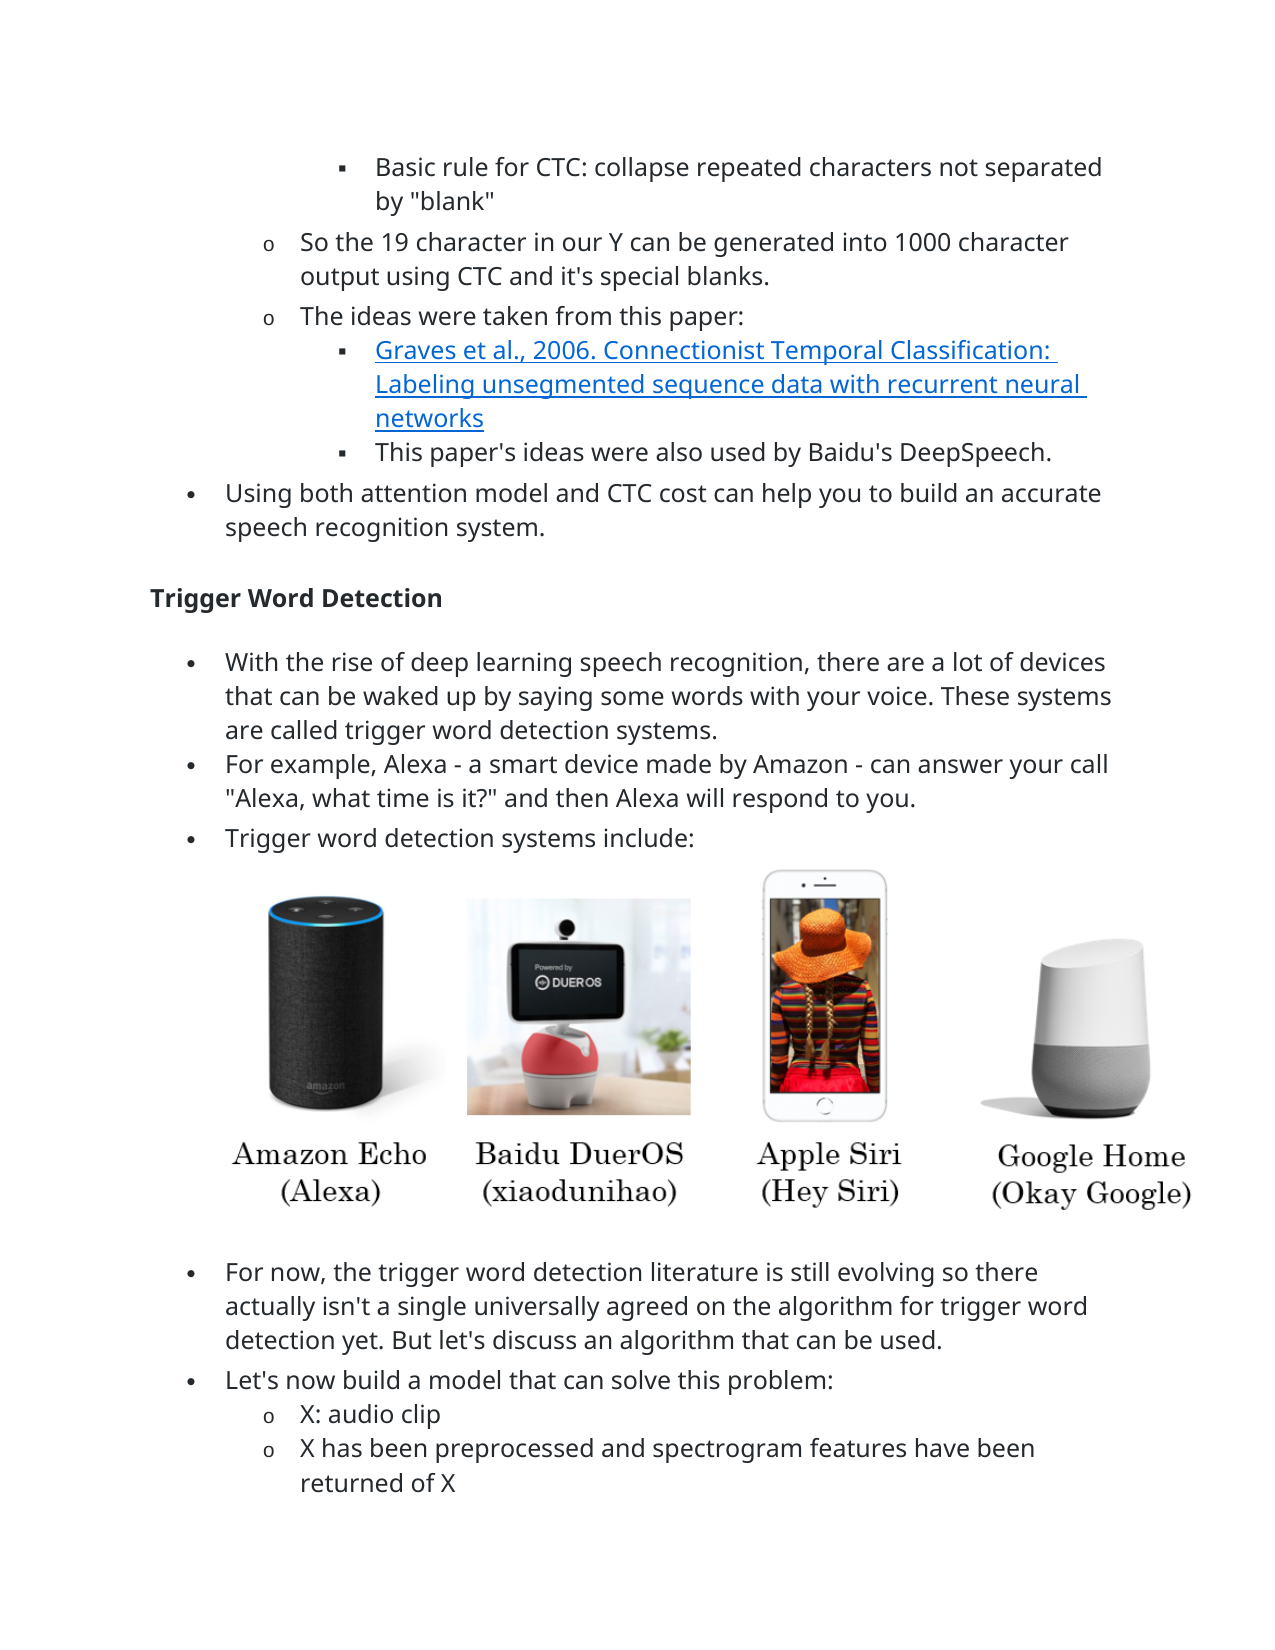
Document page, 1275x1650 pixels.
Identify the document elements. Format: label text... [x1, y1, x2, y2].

list So the 19 character in our Y can be generated into 1000 character output using CTC and it's special blanks. [262, 224, 1125, 292]
text Trigger Word Detection [150, 581, 1125, 615]
list This paper's ideas were also used by Baidu's DeepSpeech. [337, 435, 1125, 469]
list X has been preprocessed and spectrogram features have been returned of X [262, 1431, 1125, 1499]
list With the rise of deep learning speech recognition, there are a lot of devices that can be waked up by saying some words with your voice. These systems are called trigger word detection systems. [187, 644, 1125, 746]
list For now, the trigger word detection literature is still evolving so there actually isn't a single universally agreed on the algorithm for trigger word detection yet. But let's discuss an algorithm that can be used. [187, 1254, 1125, 1357]
list X: audio clip [262, 1397, 1125, 1431]
list Using both attention model and CTC cost can help you to build an accurate speech recognition system. [187, 475, 1125, 543]
picture [225, 854, 1200, 1249]
list The ideas were taken from this paper: [262, 299, 1125, 333]
list For example, Alexa - a smart device made by Amazon - can answer your call "Alexa, what time is it?" and then Alexa will respond to you. [187, 746, 1125, 814]
list Graves et al., 2006. Connectionist Temporal Classification: Labeling unsegmented sequence data with recurrent neural networks [337, 333, 1125, 435]
list Basic rule for CTC: collapse repeated characters not separated by "blank" [337, 150, 1125, 218]
list Let's now build a model that can solve this problem: [187, 1363, 1125, 1397]
